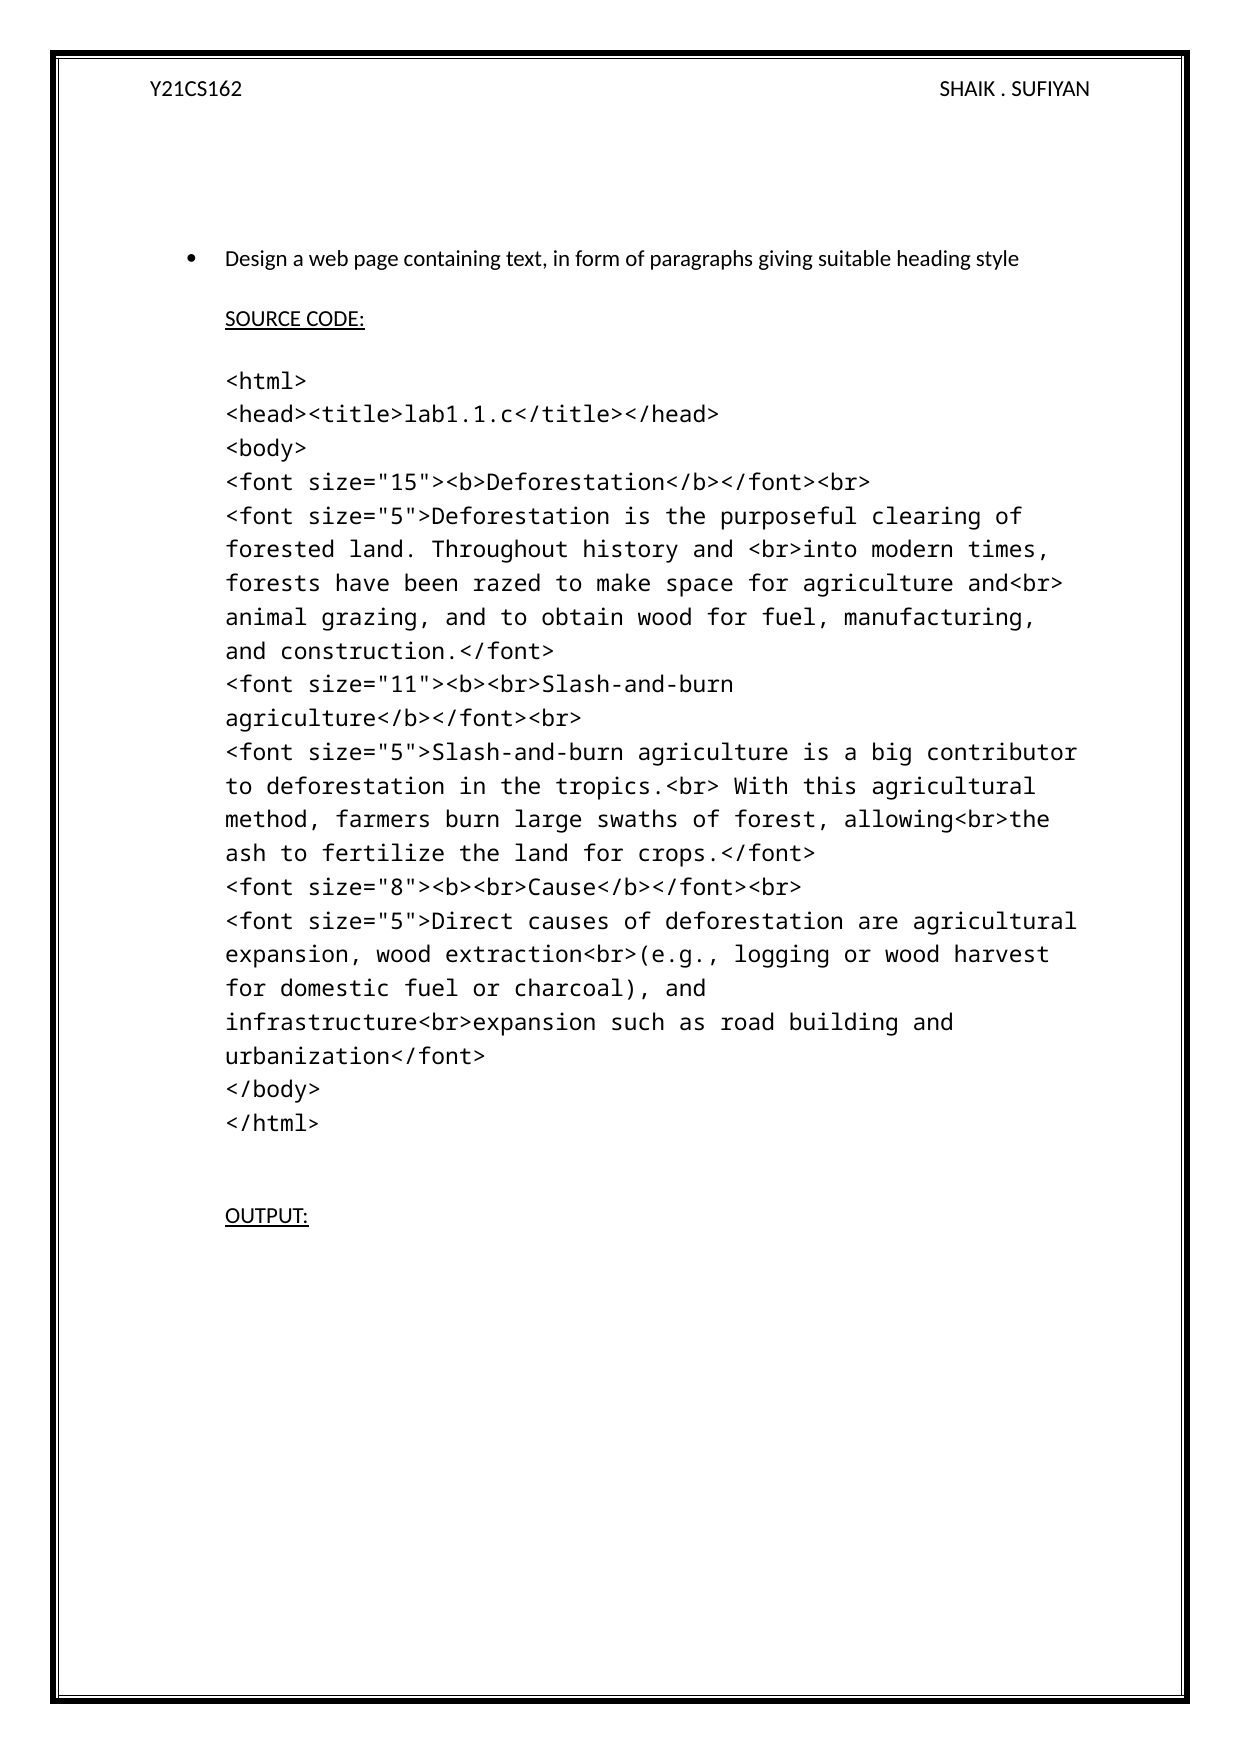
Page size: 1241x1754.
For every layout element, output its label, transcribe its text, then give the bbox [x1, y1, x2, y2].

list <font size="5">Direct causes of deforestation are agricultural expansion, wood extraction<br>(e.g., logging or wood harvest for domestic fuel or charcoal), and infrastructure<br>expansion such as road building and urbanization</font> [225, 904, 1090, 1071]
list <head><title>lab1.1.c</title></head> [225, 398, 1090, 429]
list </body> [225, 1073, 1090, 1104]
list <font size="5">Slash-and-burn agriculture is a big contributor to deforestation in the tropics.<br> With this agricultural method, farmers burn large swaths of forest, allowing<br>the ash to fertilize the land for crops.</font> [225, 736, 1090, 868]
list </html> [225, 1107, 1090, 1138]
list <font size="8"><b><br>Cause</b></font><br> [225, 871, 1090, 902]
list <font size="15"><b>Deforestation</b></font><br> [225, 466, 1090, 497]
list <font size="11"><b><br>Slash-and-burn agriculture</b></font><br> [225, 668, 1090, 733]
list Design a web page containing text, in form of paragraphs giving suitable heading style [187, 244, 1090, 272]
list <html> [225, 364, 1090, 396]
list SOURCE CODE: [225, 304, 1090, 332]
list <body> [225, 432, 1090, 463]
list OUTPUT: [225, 1201, 1090, 1229]
list <font size="5">Deforestation is the purposeful clearing of forested land. Throughout history and <br>into modern times, forests have been razed to make space for agriculture and<br> animal grazing, and to obtain wood for fuel, manufacturing, and construction.</font> [225, 499, 1090, 666]
